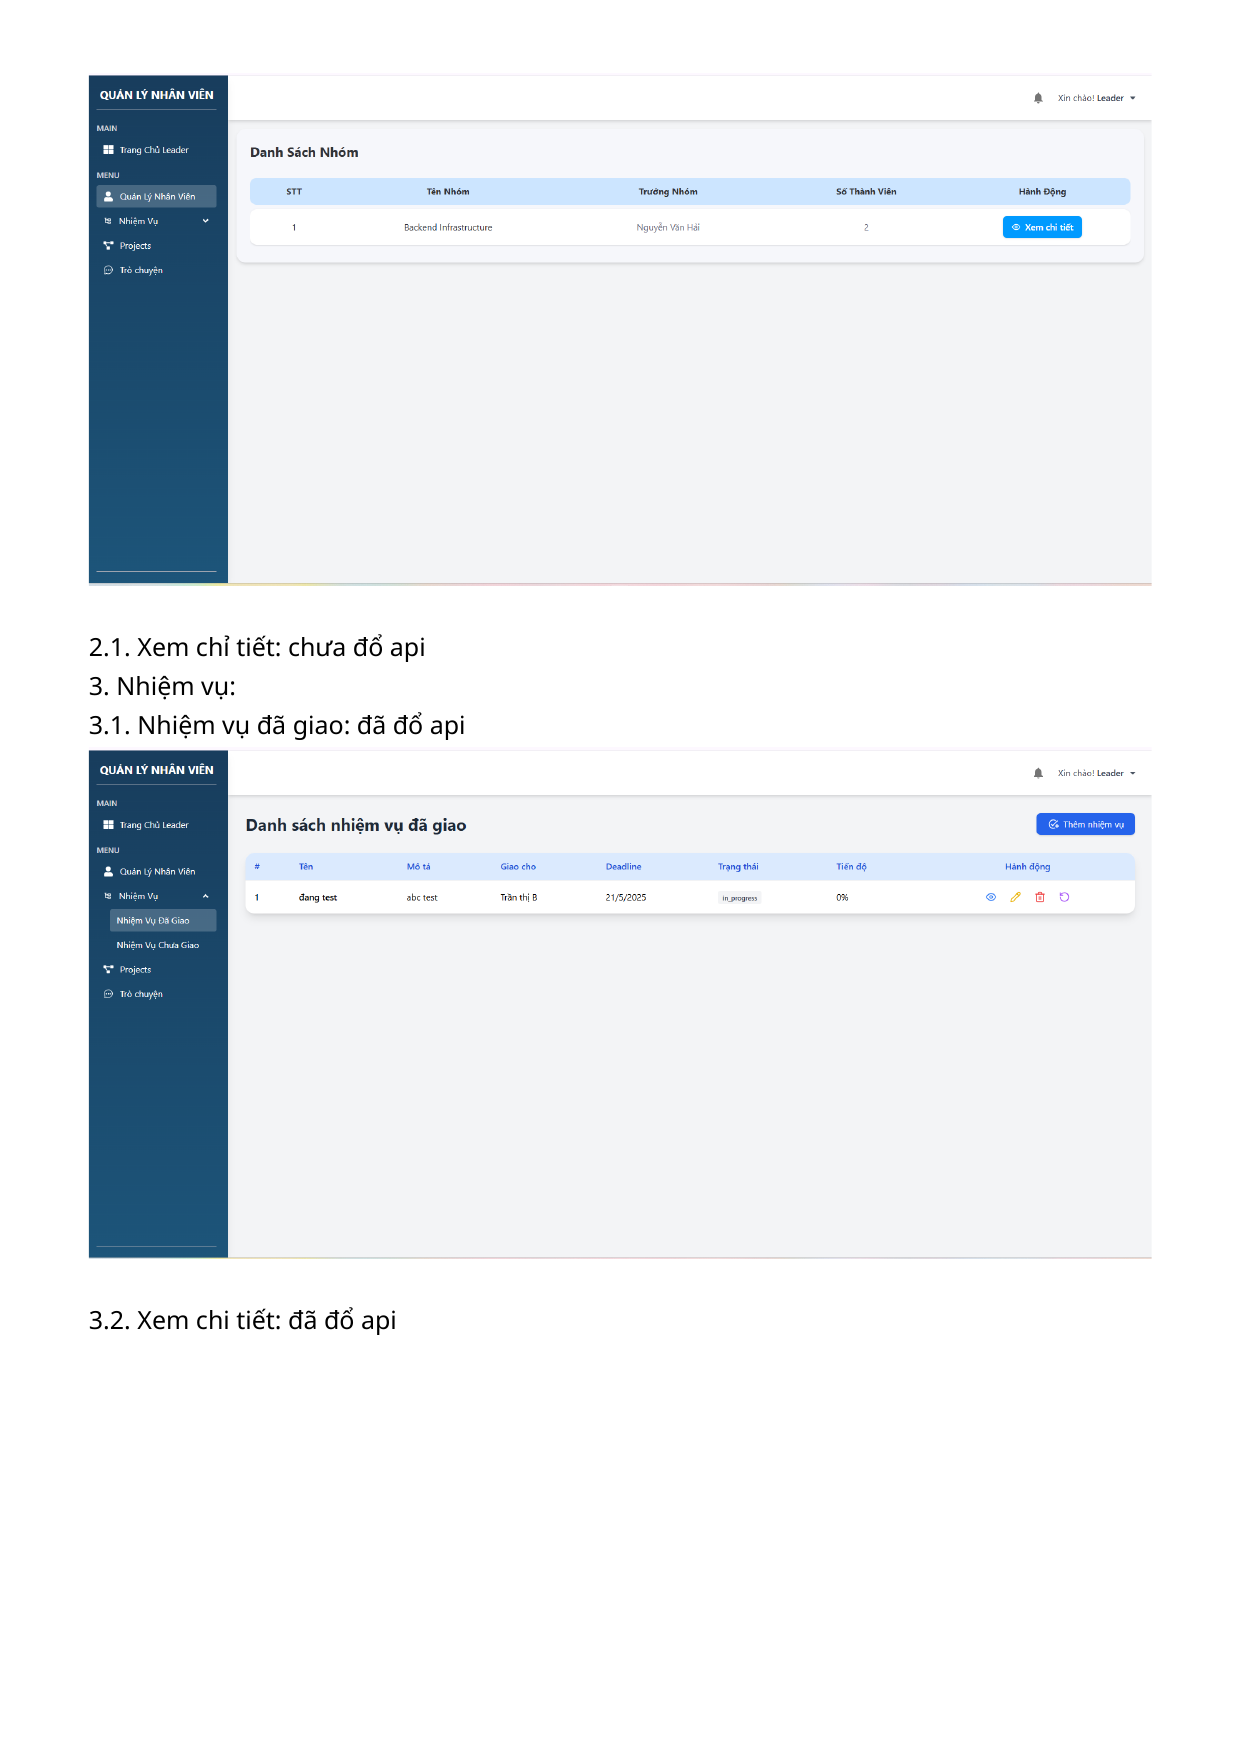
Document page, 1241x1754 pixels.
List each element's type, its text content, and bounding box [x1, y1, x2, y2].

text 3. Nhiệm vụ: [89, 669, 1152, 703]
text 3.1. Nhiệm vụ đã giao: đã đổ api [89, 708, 1152, 742]
picture [88, 73, 1152, 586]
text 3.2. Xem chi tiết: đã đổ api [89, 1302, 1152, 1336]
text 2.1. Xem chỉ tiết: chưa đổ api [89, 630, 1152, 664]
picture [88, 747, 1152, 1259]
